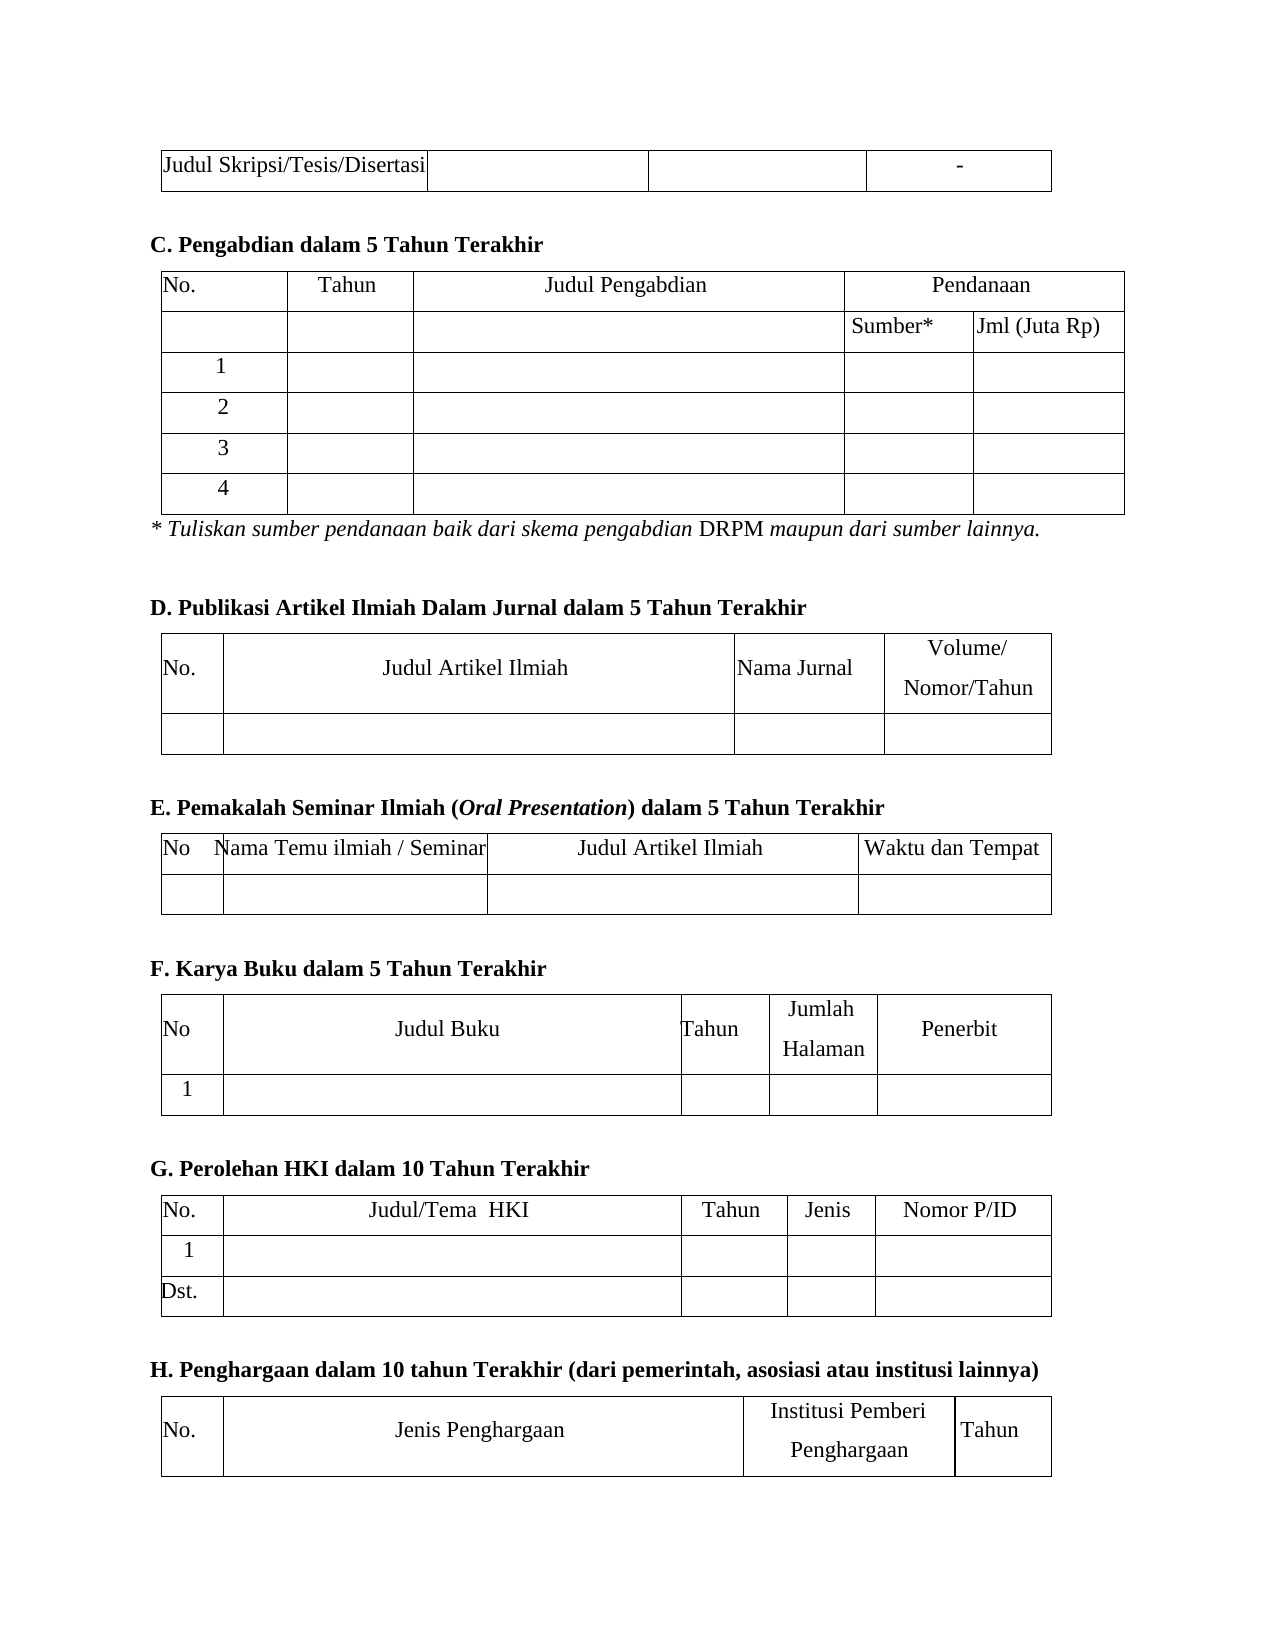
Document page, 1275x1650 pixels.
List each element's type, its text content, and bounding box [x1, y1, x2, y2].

text E. Pemakalah Seminar Ilmiah (Oral Presentation) dalam 5 Tahun Terakhir [150, 794, 1125, 820]
table_cell [224, 875, 487, 914]
table_header Institusi Pemberi Penghargaan [744, 1397, 954, 1476]
table_cell 1 [162, 1236, 223, 1276]
table_header Judul Pengabdian [414, 272, 844, 311]
table_cell [414, 312, 844, 352]
table_cell 1 [162, 1075, 223, 1114]
table_header Jenis Penghargaan [224, 1397, 743, 1476]
table_cell [288, 312, 413, 352]
table_cell [224, 1236, 681, 1276]
table_cell [770, 1075, 877, 1114]
table_cell [162, 714, 223, 754]
table_cell Sumber* [845, 312, 973, 352]
table_cell [288, 393, 413, 433]
table_header Tahun [956, 1397, 1051, 1476]
table_cell Dst. [162, 1277, 223, 1316]
table_cell [288, 353, 413, 392]
table_cell [859, 875, 1051, 914]
table_cell [414, 434, 844, 473]
table_header Nama Jurnal [735, 634, 884, 713]
table_header Nomor P/ID [876, 1196, 1051, 1235]
table_header Tahun [682, 1196, 787, 1235]
table_cell [224, 1277, 681, 1316]
table_header No. [162, 634, 223, 713]
table_cell [488, 875, 858, 914]
table_header No [162, 834, 223, 874]
table_cell 2 [162, 393, 287, 433]
table_cell Judul Skripsi/Tesis/Disertasi [162, 151, 427, 191]
table_header Penerbit [878, 995, 1051, 1074]
table_header Judul Artikel Ilmiah [224, 634, 734, 713]
table_header Jenis [788, 1196, 875, 1235]
table_header Waktu dan Tempat [859, 834, 1051, 874]
table_cell [428, 151, 648, 191]
table_cell 4 [162, 474, 287, 514]
table_header No [162, 995, 223, 1074]
table_cell [224, 714, 734, 754]
table_cell [845, 434, 973, 473]
table_cell [162, 875, 223, 914]
table_cell [682, 1075, 769, 1114]
text H. Penghargaan dalam 10 tahun Terakhir (dari pemerintah, asosiasi atau institusi lainnya) [150, 1356, 1125, 1383]
table_cell [288, 474, 413, 514]
table_cell [682, 1277, 787, 1316]
table_header No. [162, 1397, 223, 1476]
table_header No. [162, 272, 287, 311]
table_cell [876, 1236, 1051, 1276]
table_cell 3 [162, 434, 287, 473]
table_header No. [162, 1196, 223, 1235]
table_header Tahun [288, 272, 413, 311]
table_cell [288, 434, 413, 473]
table_cell [682, 1236, 787, 1276]
table_header Volume/ Nomor/Tahun [885, 634, 1051, 713]
table_cell [974, 474, 1124, 514]
table_header Judul Artikel Ilmiah [488, 834, 858, 874]
table_cell Jml (Juta Rp) [974, 312, 1124, 352]
table_cell [788, 1277, 875, 1316]
text * Tuliskan sumber pendanaan baik dari skema pengabdian DRPM maupun dari sumber lainnya. [150, 515, 1125, 541]
table_cell [845, 393, 973, 433]
text F. Karya Buku dalam 5 Tahun Terakhir [150, 954, 1125, 981]
table_cell [735, 714, 884, 754]
table_cell [974, 434, 1124, 473]
table_cell [162, 312, 287, 352]
table_cell [878, 1075, 1051, 1114]
table_cell [788, 1236, 875, 1276]
table_cell 1 [162, 353, 287, 392]
table_cell [845, 474, 973, 514]
table_header Pendanaan [845, 272, 1124, 311]
table_header Nama Temu ilmiah / Seminar [224, 834, 487, 874]
table_cell [414, 353, 844, 392]
table_cell [974, 393, 1124, 433]
text G. Perolehan HKI dalam 10 Tahun Terakhir [150, 1155, 1125, 1181]
table_cell [974, 353, 1124, 392]
table_header Jumlah Halaman [770, 995, 877, 1074]
text C. Pengabdian dalam 5 Tahun Terakhir [150, 231, 1125, 257]
table_cell [845, 353, 973, 392]
table_cell [414, 474, 844, 514]
table_header Judul Buku [224, 995, 681, 1074]
table_cell [649, 151, 866, 191]
table_cell [885, 714, 1051, 754]
table_cell [224, 1075, 681, 1114]
table_header Judul/Tema HKI [224, 1196, 681, 1235]
table_cell [876, 1277, 1051, 1316]
table_cell - [867, 151, 1051, 191]
text D. Publikasi Artikel Ilmiah Dalam Jurnal dalam 5 Tahun Terakhir [150, 594, 1125, 620]
table_header Tahun [682, 995, 769, 1074]
table_cell [414, 393, 844, 433]
